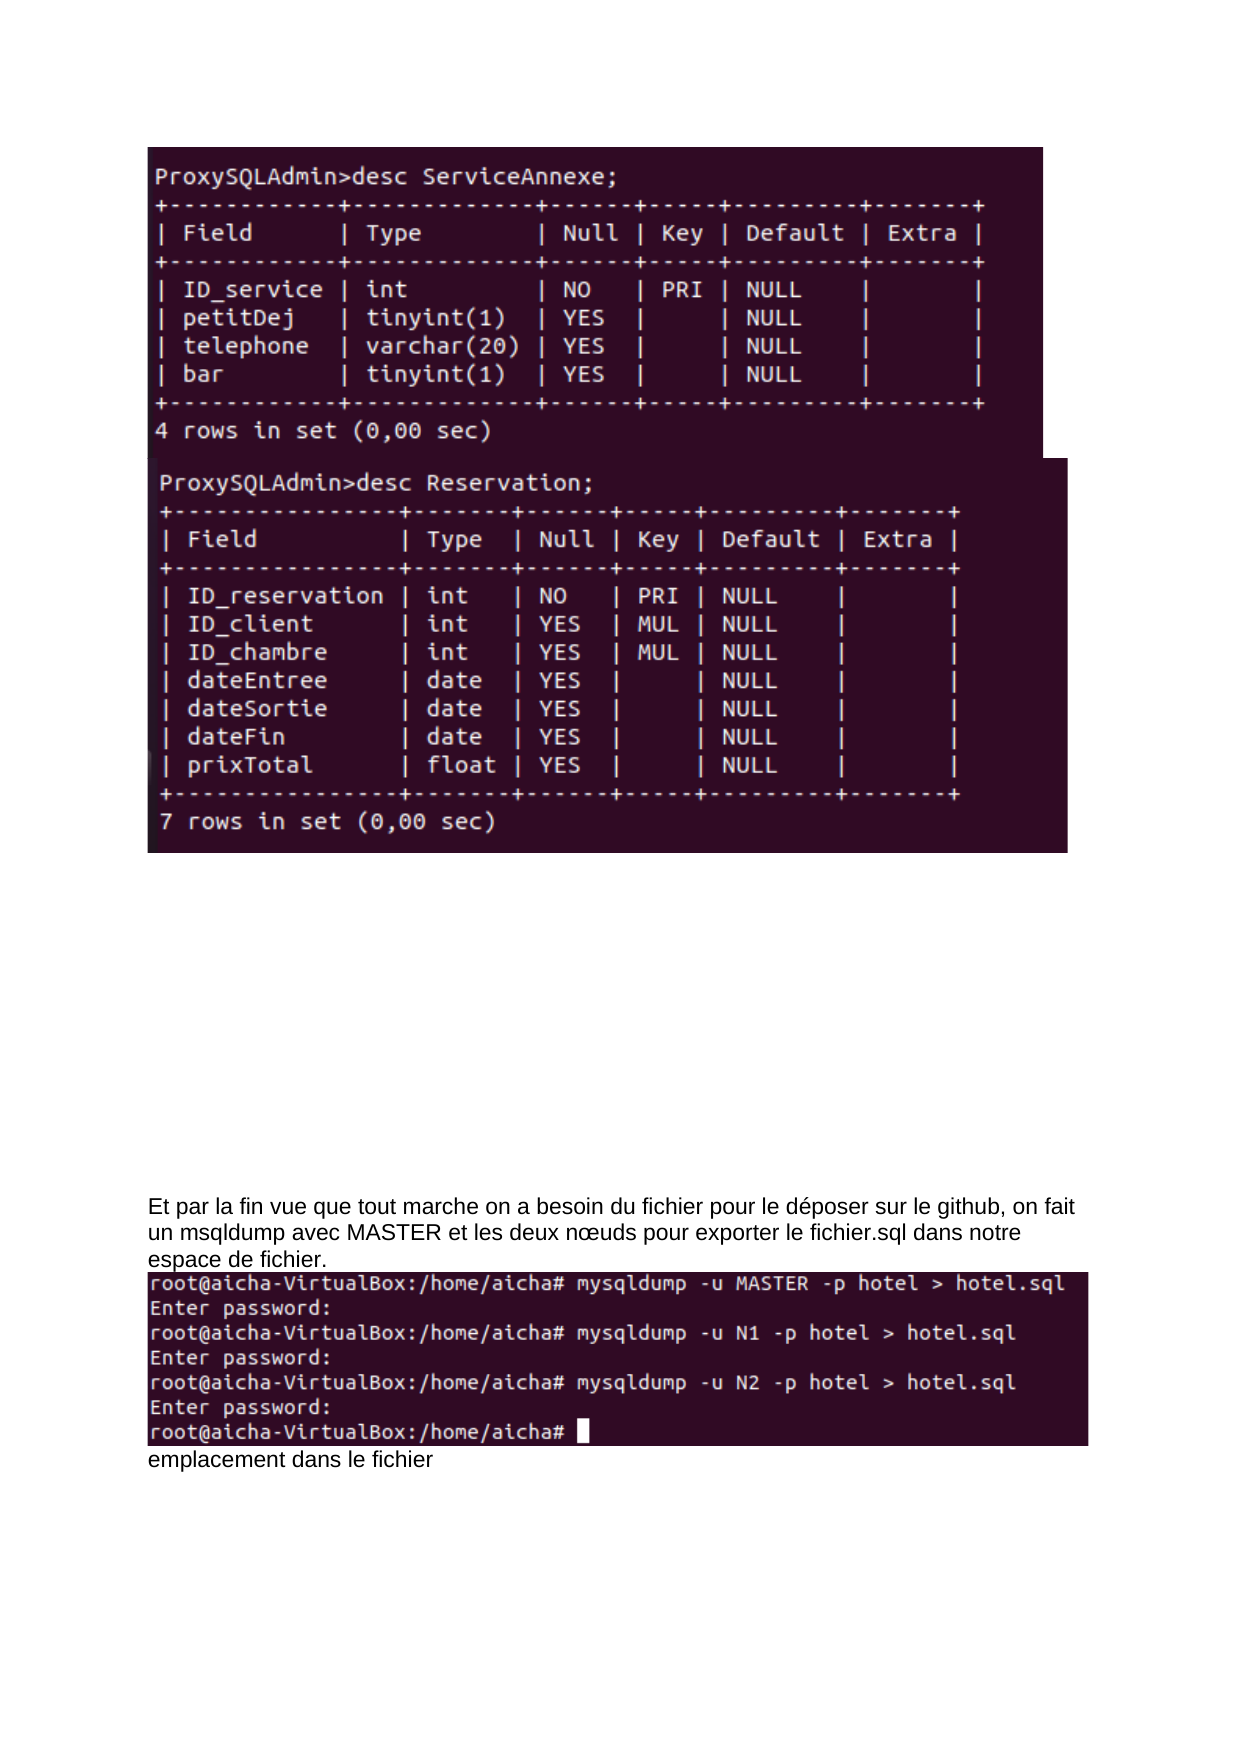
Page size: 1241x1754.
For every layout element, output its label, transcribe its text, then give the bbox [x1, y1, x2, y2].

text Et par la fin vue que tout marche on a besoin du fichier pour le déposer sur le github, on fait un msqldump avec MASTER et les deux nœuds pour exporter le fichier.sql dans notre espace de fichier. [148, 1193, 1093, 1272]
picture [147, 1272, 1089, 1446]
text emplacement dans le fichier [148, 1446, 1093, 1472]
picture [147, 147, 1068, 853]
